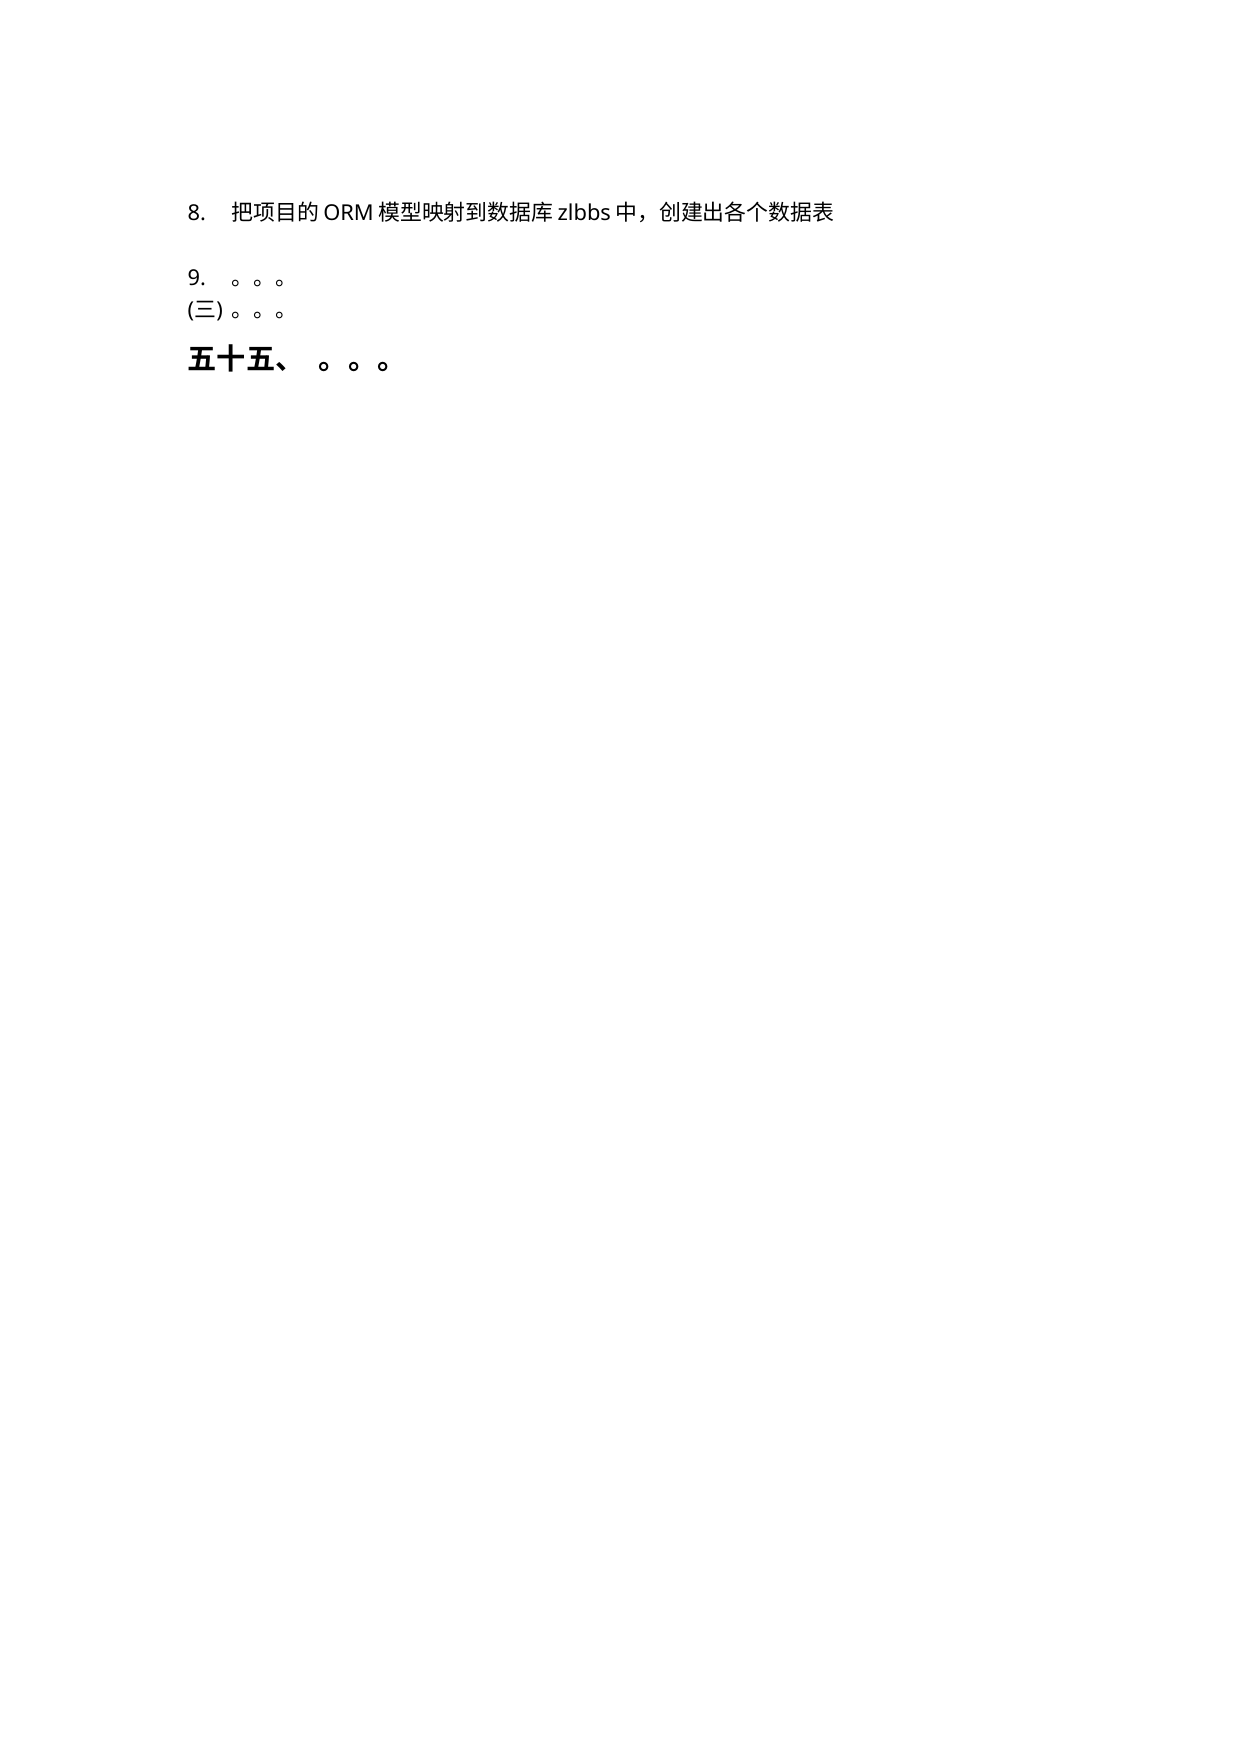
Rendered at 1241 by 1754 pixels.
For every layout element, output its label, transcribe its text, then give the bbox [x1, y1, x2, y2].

list 。。。 [187, 292, 1053, 324]
list 把项目的ORM模型映射到数据库zlbbs中，创建出各个数据表 [187, 194, 1053, 227]
subtitle 。。。 [187, 324, 1053, 389]
list 。。。 [187, 259, 1053, 292]
